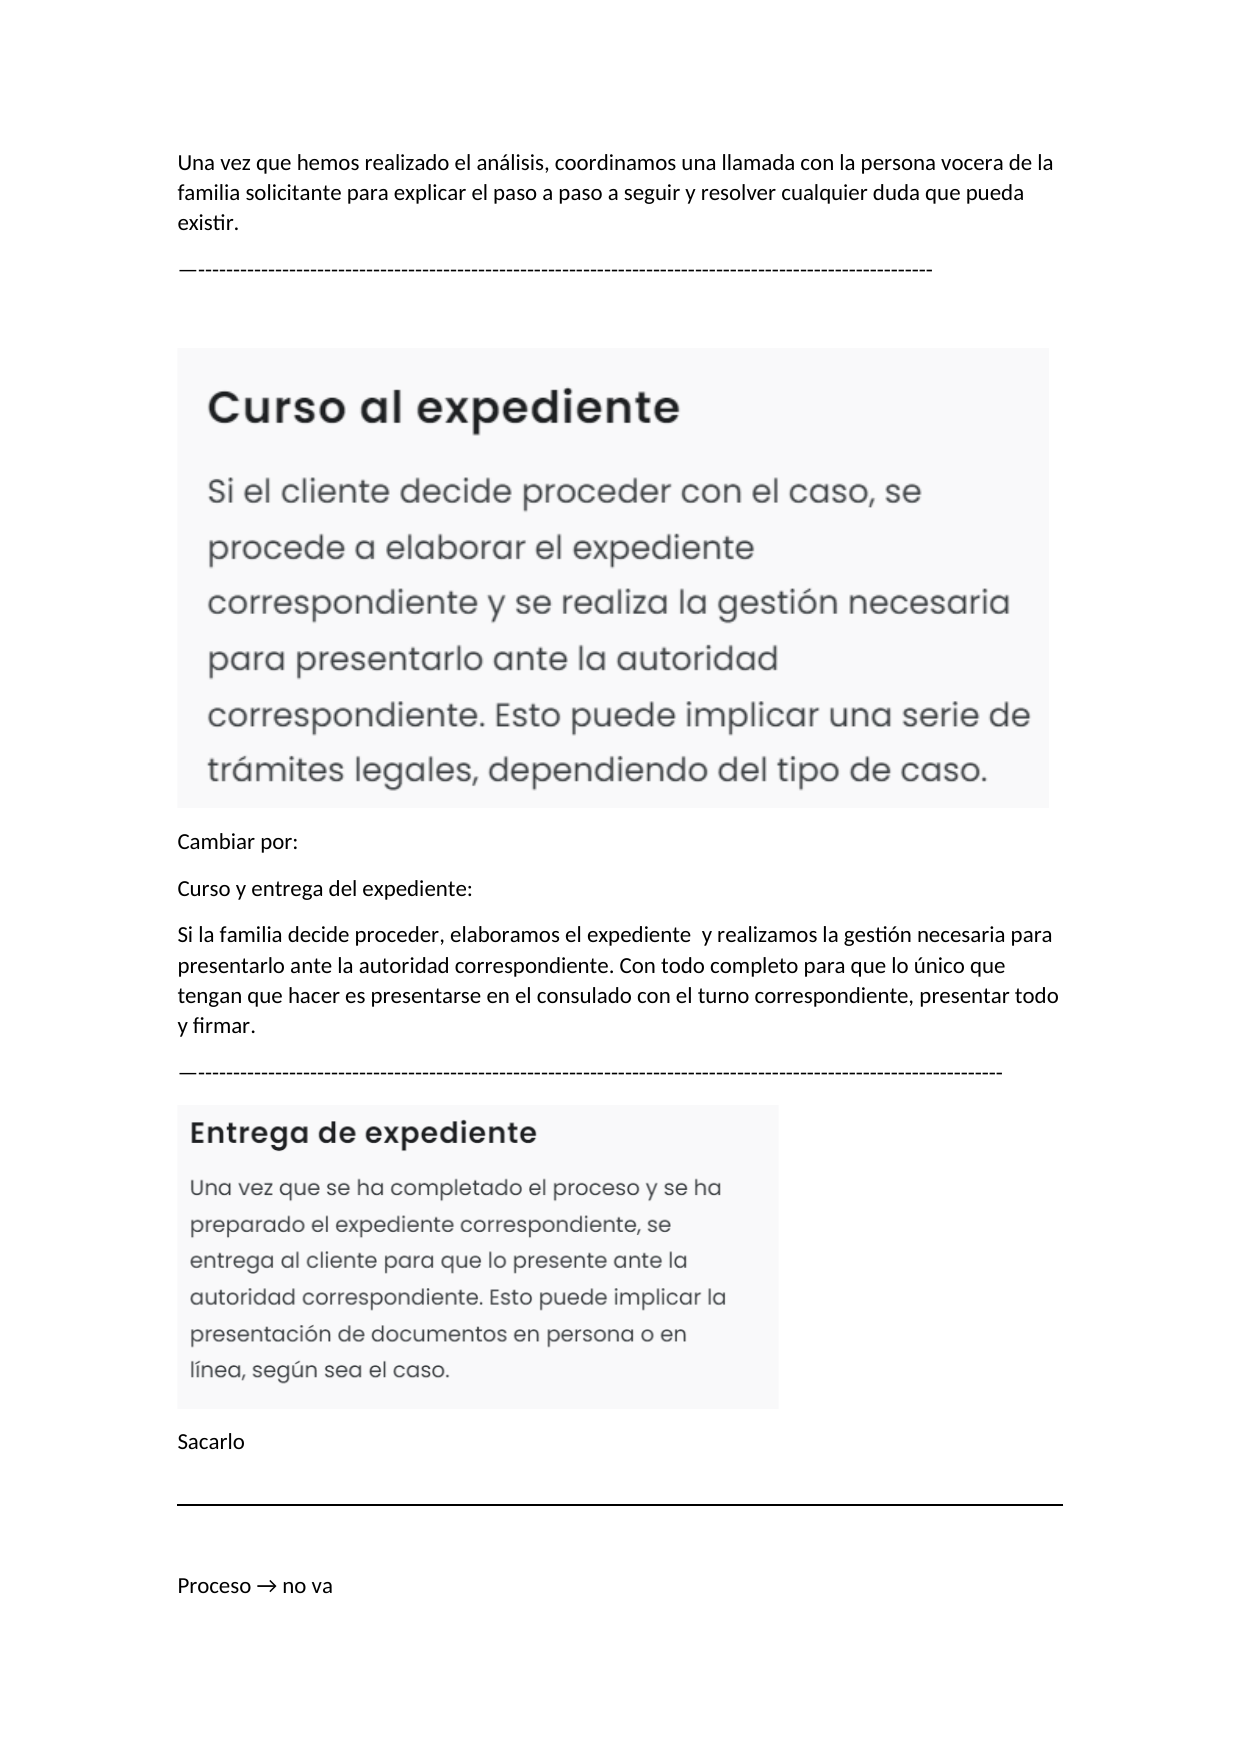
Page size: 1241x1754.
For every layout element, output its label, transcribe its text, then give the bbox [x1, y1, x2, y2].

text Si la familia decide proceder, elaboramos el expediente y realizamos la gestión necesaria para presentarlo ante la autoridad correspondiente. Con todo completo para que lo único que tengan que hacer es presentarse en el consulado con el turno correspondiente, presentar todo y firmar. [177, 921, 1063, 1039]
text Una vez que hemos realizado el análisis, coordinamos una llamada con la persona vocera de la familia solicitante para explicar el paso a paso a seguir y resolver cualquier duda que pueda existir. [177, 148, 1063, 236]
picture [177, 1105, 779, 1409]
text —--------------------------------------------------------------------------------------------------------- [177, 255, 1063, 283]
text —------------------------------------------------------------------------------------------------------------------- [177, 1058, 1063, 1086]
text Curso y entrega del expediente: [177, 874, 1063, 902]
text Cambiar por: [177, 827, 1063, 855]
text Proceso → no va [177, 1571, 1063, 1599]
picture [177, 348, 1049, 808]
text Sacarlo [177, 1427, 1063, 1455]
